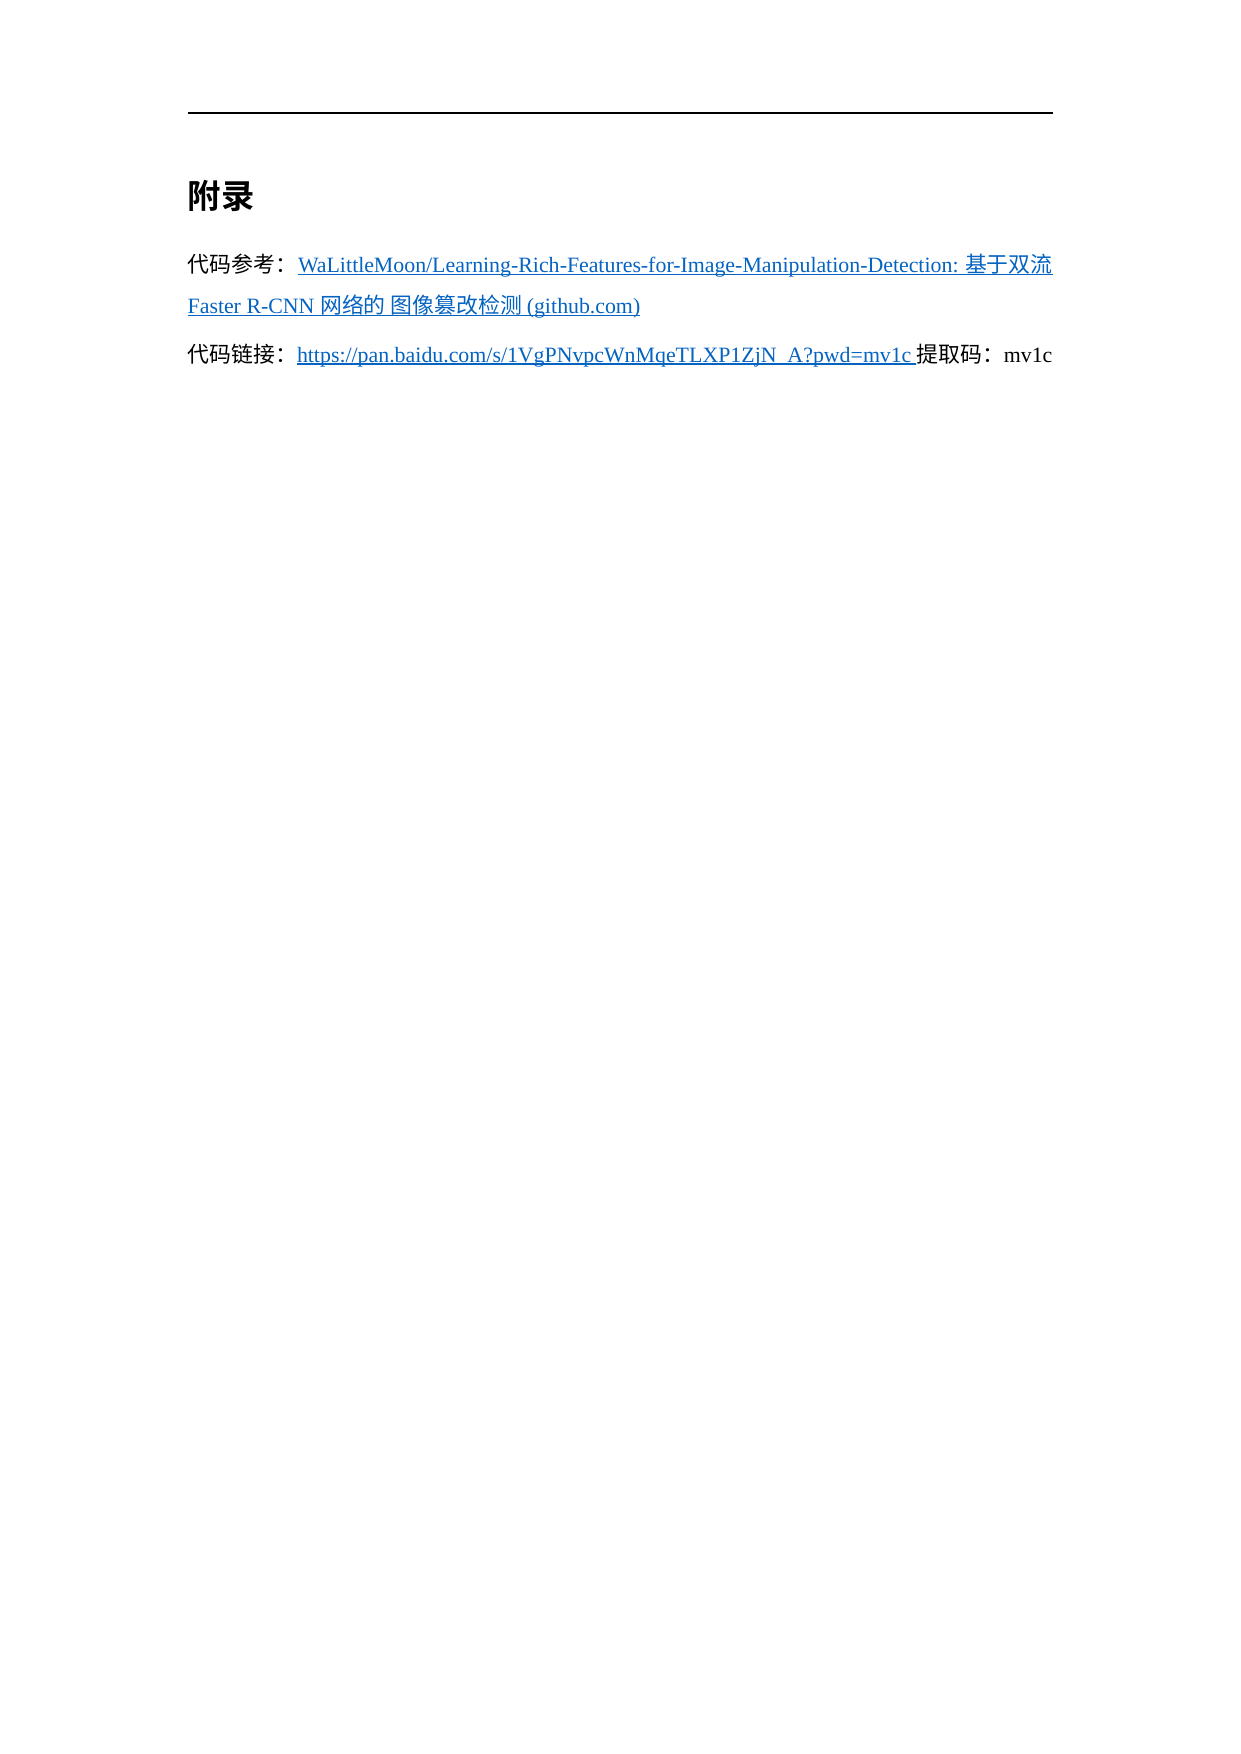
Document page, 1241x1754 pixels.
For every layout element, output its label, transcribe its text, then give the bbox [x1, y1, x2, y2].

subtitle 附录 [187, 162, 1053, 227]
text 代码链接：https://pan.baidu.com/s/1VgPNvpcWnMqeTLXP1ZjN_A?pwd=mv1c提取码：mv1c [187, 336, 1053, 369]
text 代码参考：WaLittleMoon/Learning-Rich-Features-for-Image-Manipulation-Detection: 基于双流 Faster R-CNN 网络的 图像篡改检测 (github.com) [187, 247, 1053, 320]
